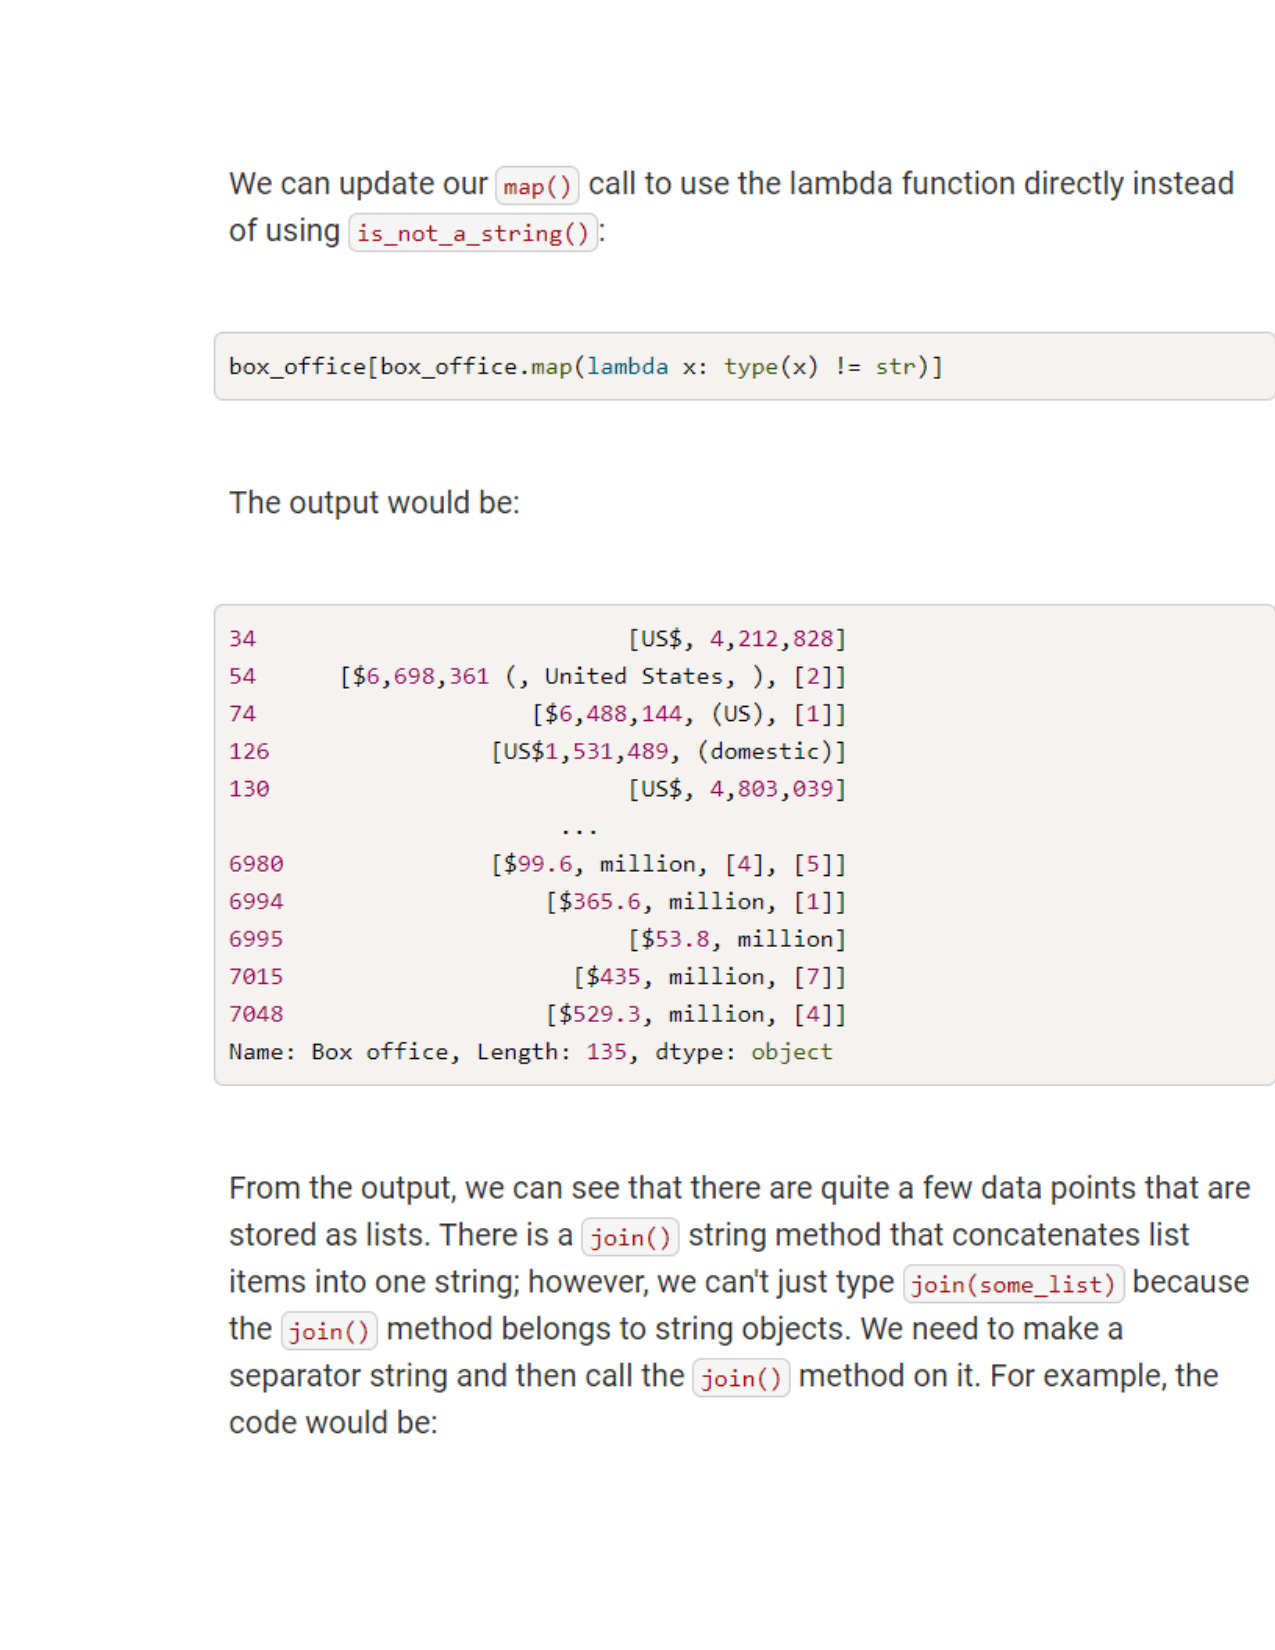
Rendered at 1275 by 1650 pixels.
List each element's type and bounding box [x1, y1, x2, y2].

picture [150, 150, 1275, 1482]
